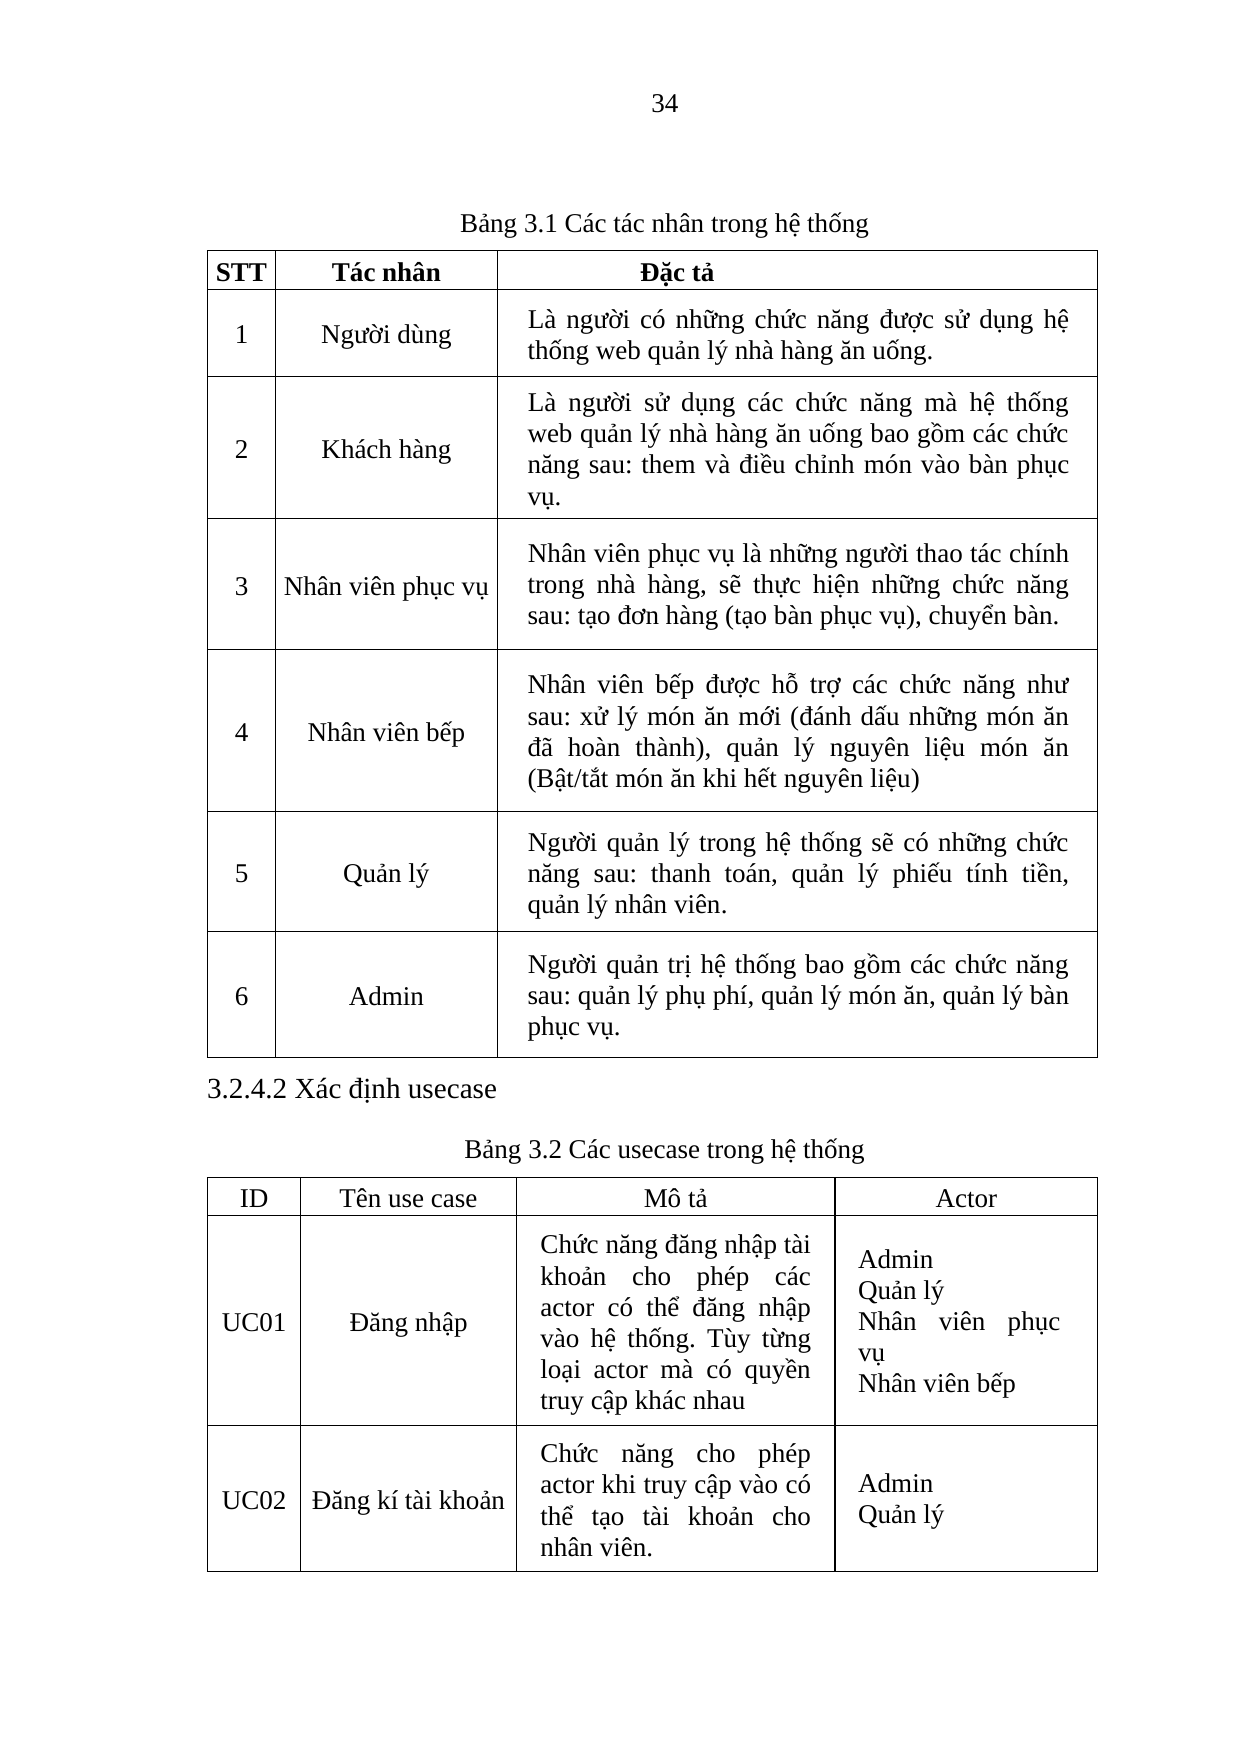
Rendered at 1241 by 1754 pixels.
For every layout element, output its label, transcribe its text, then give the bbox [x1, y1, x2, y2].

table_cell Nhân viên bếp [276, 650, 497, 811]
table_cell Đăng nhập [301, 1216, 516, 1425]
table_header ID [208, 1178, 300, 1215]
table_header Actor [836, 1178, 1097, 1215]
table_header Đặc tả [498, 251, 1097, 288]
table_header Tác nhân [276, 251, 497, 288]
table_cell Người quản trị hệ thống bao gồm các chức năng sau: quản lý phụ phí, quản lý món ăn, quản lý bàn phục vụ. [498, 932, 1097, 1057]
table_cell UC02 [208, 1426, 300, 1571]
table_cell Nhân viên bếp được hỗ trợ các chức năng như sau: xử lý món ăn mới (đánh dấu những món ăn đã hoàn thành), quản lý nguyên liệu món ăn (Bật/tắt món ăn khi hết nguyên liệu) [498, 650, 1097, 811]
table_cell Là người có những chức năng được sử dụng hệ thống web quản lý nhà hàng ăn uống. [498, 290, 1097, 376]
table_cell 3 [208, 519, 275, 649]
table_cell Admin [276, 932, 497, 1057]
table_header Tên use case [301, 1178, 516, 1215]
table_cell Là người sử dụng các chức năng mà hệ thống web quản lý nhà hàng ăn uống bao gồm các chức năng sau: them và điều chỉnh món vào bàn phục vụ. [498, 377, 1097, 517]
table_cell Người quản lý trong hệ thống sẽ có những chức năng sau: thanh toán, quản lý phiếu tính tiền, quản lý nhân viên. [498, 812, 1097, 931]
table_header STT [208, 251, 275, 288]
table_cell UC01 [208, 1216, 300, 1425]
table_cell 6 [208, 932, 275, 1057]
table_cell 5 [208, 812, 275, 931]
table_cell Đăng kí tài khoản [301, 1426, 516, 1571]
text Bảng 3.2 Các usecase trong hệ thống [207, 1133, 1122, 1165]
table_cell Admin Quản lý [836, 1426, 1097, 1571]
table_cell Chức năng cho phép actor khi truy cập vào có thể tạo tài khoản cho nhân viên. [517, 1426, 834, 1571]
table_cell Quản lý [276, 812, 497, 931]
table_cell Nhân viên phục vụ [276, 519, 497, 649]
table_cell 4 [208, 650, 275, 811]
table_cell Nhân viên phục vụ là những người thao tác chính trong nhà hàng, sẽ thực hiện những chức năng sau: tạo đơn hàng (tạo bàn phục vụ), chuyển bàn. [498, 519, 1097, 649]
text Bảng 3.1 Các tác nhân trong hệ thống [207, 207, 1122, 238]
table_header Mô tả [517, 1178, 834, 1215]
table_cell Chức năng đăng nhập tài khoản cho phép các actor có thể đăng nhập vào hệ thống. Tùy từng loại actor mà có quyền truy cập khác nhau [517, 1216, 834, 1425]
table_cell Người dùng [276, 290, 497, 376]
table_cell 2 [208, 377, 275, 517]
subtitle Xác định usecase [207, 1071, 1122, 1104]
table_cell Khách hàng [276, 377, 497, 517]
table_cell Admin Quản lý Nhân viên phục vụ Nhân viên bếp [836, 1216, 1097, 1425]
table_cell 1 [208, 290, 275, 376]
